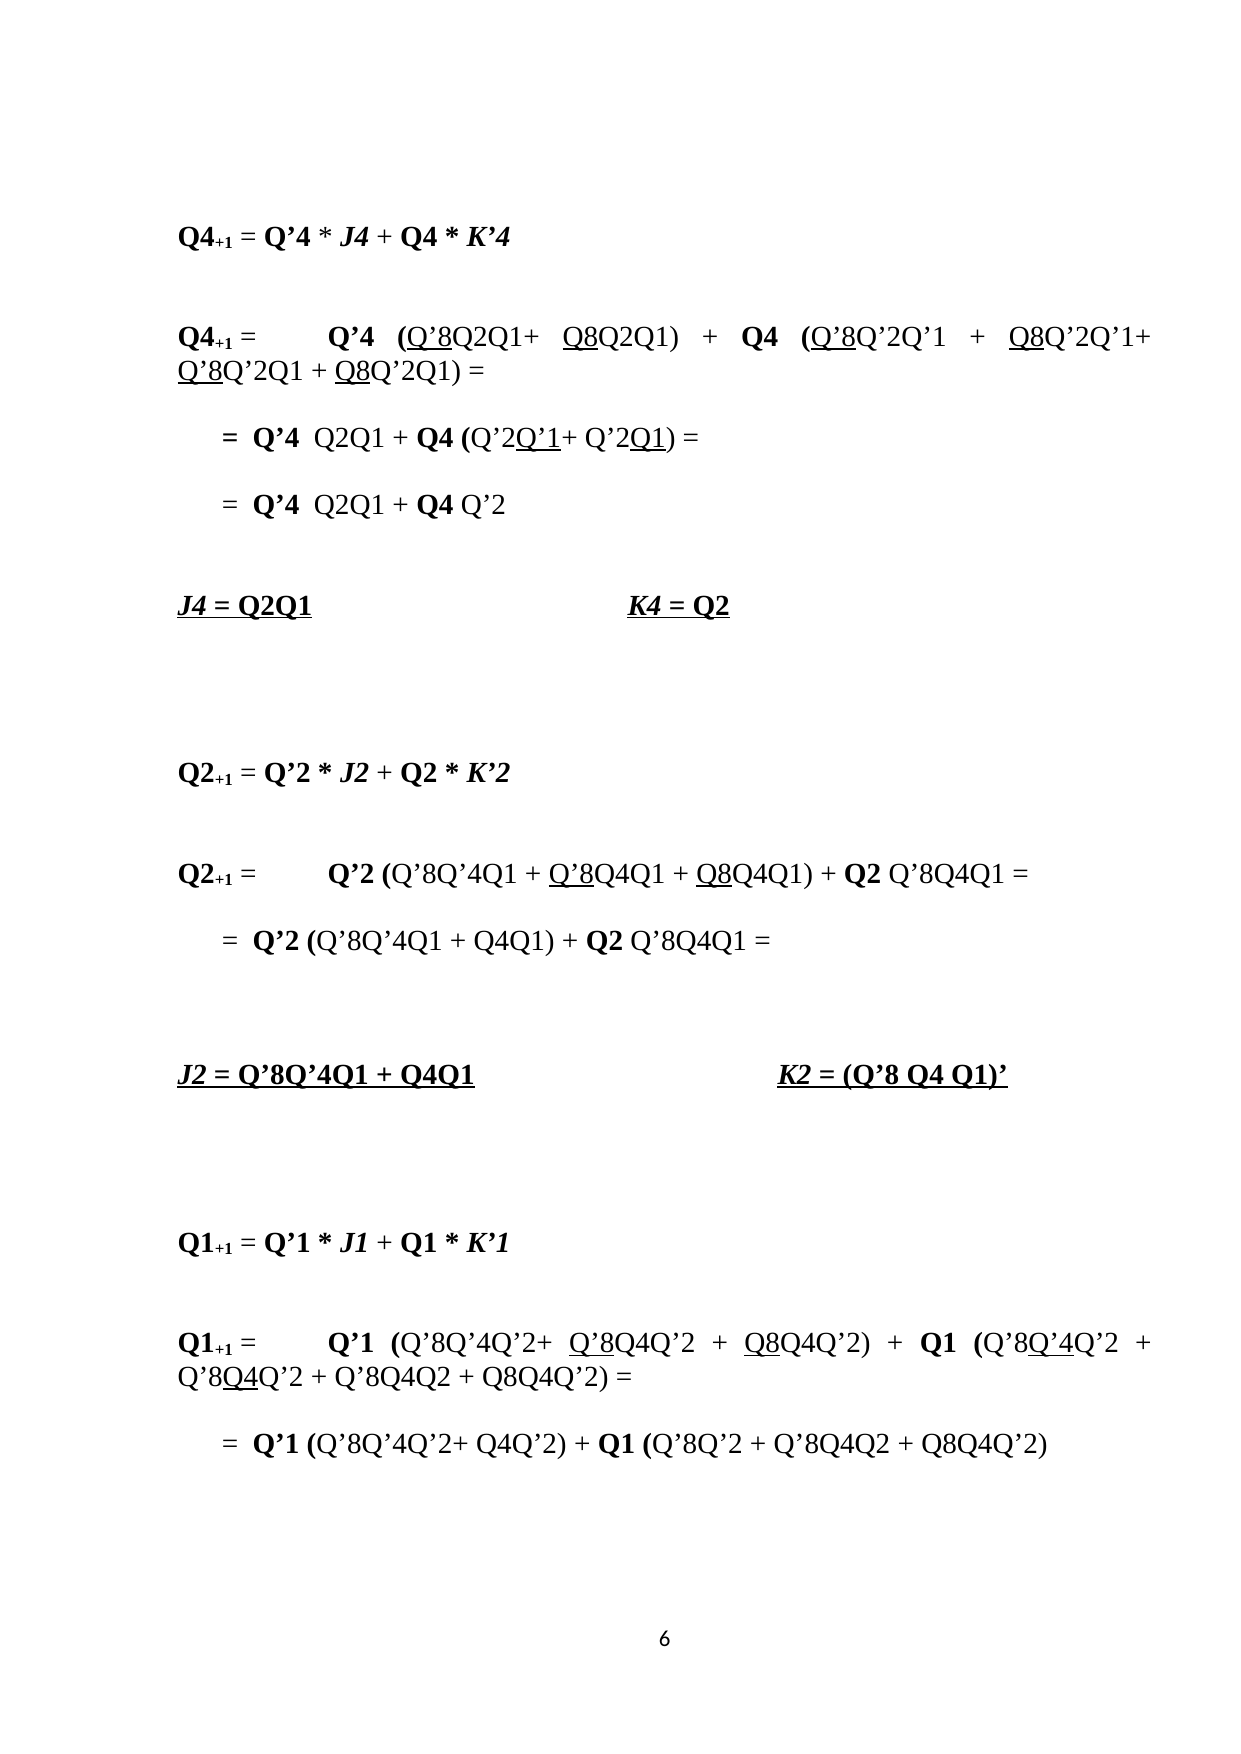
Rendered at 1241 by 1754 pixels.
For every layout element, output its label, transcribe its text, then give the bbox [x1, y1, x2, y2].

text Q2+1 = Q’2 * J2 + Q2 * K’2 [177, 755, 1152, 789]
text Q1+1 = Q’1 (Q’8Q’4Q’2+ Q’8Q4Q’2 + Q8Q4Q’2) + Q1 (Q’8Q’4Q’2 + Q’8Q4Q’2 + Q’8Q4Q2 + Q8Q4Q’2) = [177, 1326, 1152, 1393]
text = Q’4 Q2Q1 + Q4 Q’2 [222, 487, 1152, 521]
text Q2+1 = Q’2 (Q’8Q’4Q1 + Q’8Q4Q1 + Q8Q4Q1) + Q2 Q’8Q4Q1 = [177, 856, 1152, 889]
text Q1+1 = Q’1 * J1 + Q1 * K’1 [177, 1225, 1152, 1258]
text J2 = Q’8Q’4Q1 + Q4Q1 K2 = (Q’8 Q4 Q1)’ [177, 1057, 1152, 1091]
text Q4+1 = Q’4 * J4 + Q4 * K’4 [177, 219, 1152, 252]
text = Q’2 (Q’8Q’4Q1 + Q4Q1) + Q2 Q’8Q4Q1 = [222, 923, 1152, 957]
text = Q’1 (Q’8Q’4Q’2+ Q4Q’2) + Q1 (Q’8Q’2 + Q’8Q4Q2 + Q8Q4Q’2) [222, 1426, 1152, 1460]
text = Q’4 Q2Q1 + Q4 (Q’2Q’1+ Q’2Q1) = [222, 420, 1152, 453]
text Q4+1 = Q’4 (Q’8Q2Q1+ Q8Q2Q1) + Q4 (Q’8Q’2Q’1 + Q8Q’2Q’1+ Q’8Q’2Q1 + Q8Q’2Q1) = [177, 319, 1152, 386]
text J4 = Q2Q1 K4 = Q2 [177, 588, 1152, 621]
